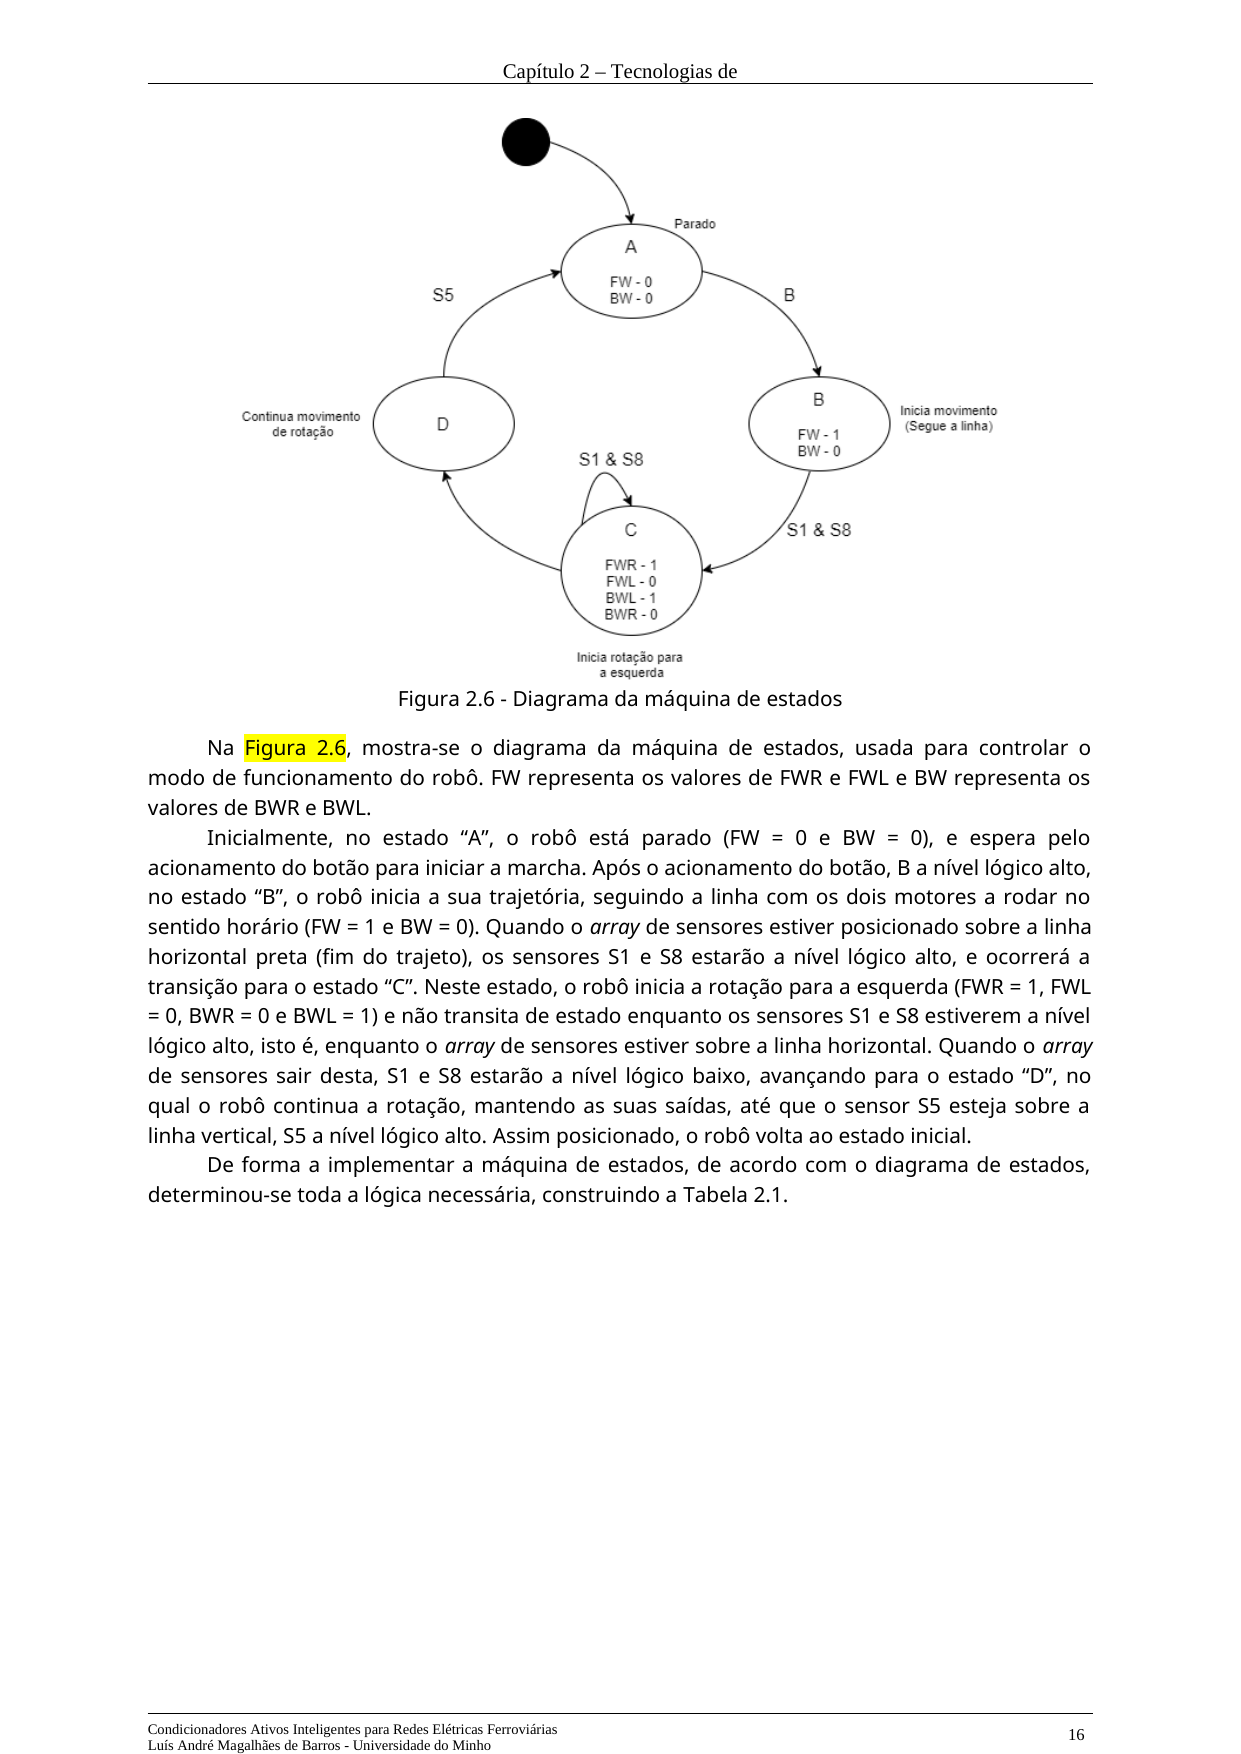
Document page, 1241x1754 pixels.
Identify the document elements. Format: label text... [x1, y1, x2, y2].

text Inicialmente, no estado “A”, o robô está parado (FW = 0 e BW = 0), e espera pelo acionamento do botão para iniciar a marcha. Após o acionamento do botão, B a nível lógico alto, no estado “B”, o robô inicia a sua trajetória, seguindo a linha com os dois motores a rodar no sentido horário (FW = 1 e BW = 0). Quando o array de sensores estiver posicionado sobre a linha horizontal preta (fim do trajeto), os sensores S1 e S8 estarão a nível lógico alto, e ocorrerá a transição para o estado “C”. Neste estado, o robô inicia a rotação para a esquerda (FWR = 1, FWL = 0, BWR = 0 e BWL = 1) e não transita de estado enquanto os sensores S1 e S8 estiverem a nível lógico alto, isto é, enquanto o array de sensores estiver sobre a linha horizontal. Quando o array de sensores sair desta, S1 e S8 estarão a nível lógico baixo, avançando para o estado “D”, no qual o robô continua a rotação, mantendo as suas saídas, até que o sensor S5 esteja sobre a linha vertical, S5 a nível lógico alto. Assim posicionado, o robô volta ao estado inicial. [148, 823, 1092, 1149]
text De forma a implementar a máquina de estados, de acordo com o diagrama de estados, determinou-se toda a lógica necessária, construindo a Tabela 2.1. [148, 1151, 1092, 1209]
text Na Figura 2.6, mostra-se o diagrama da máquina de estados, usada para controlar o modo de funcionamento do robô. FW representa os valores de FWR e FWL e BW representa os valores de BWR e BWL. [148, 733, 1092, 822]
picture [232, 118, 1008, 683]
text Figura 2.6 - Diagrama da máquina de estados [148, 684, 1092, 713]
